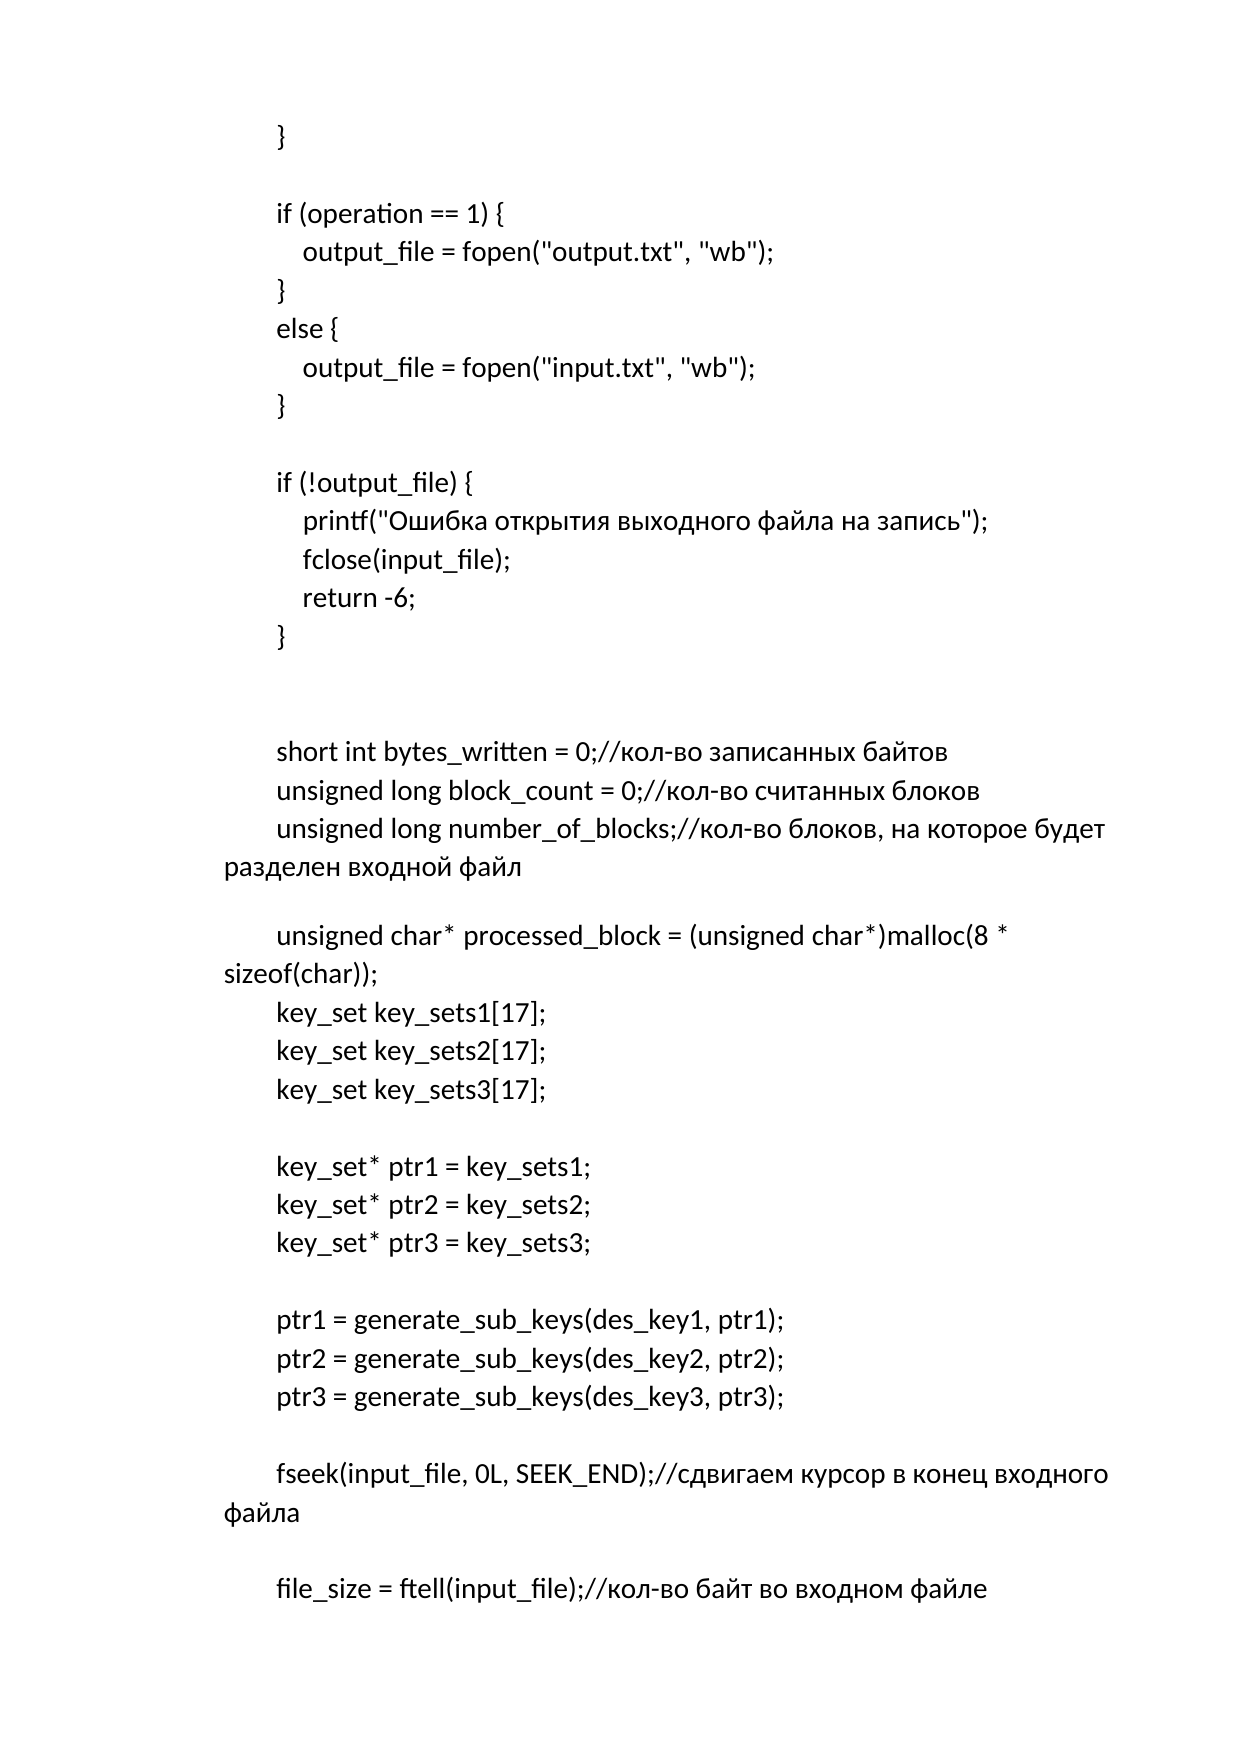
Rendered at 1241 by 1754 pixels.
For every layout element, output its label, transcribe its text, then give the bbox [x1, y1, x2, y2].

list fseek(input_file, 0L, SEEK_END);//сдвигаем курсор в конец входного файла [223, 1455, 1152, 1529]
list if (!output_file) { [223, 464, 1152, 500]
list printf("Ошибка открытия выходного файла на запись"); [223, 502, 1152, 538]
list return -6; [223, 579, 1152, 615]
list short int bytes_written = 0;//кол-во записанных байтов [223, 733, 1152, 769]
list else { [223, 310, 1152, 346]
list fclose(input_file); [223, 541, 1152, 577]
list ptr3 = generate_sub_keys(des_key3, ptr3); [223, 1378, 1152, 1414]
list key_set key_sets2[17]; [223, 1032, 1152, 1068]
list key_set key_sets3[17]; [223, 1071, 1152, 1106]
list } [223, 618, 1152, 653]
list output_file = fopen("output.txt", "wb"); [223, 233, 1152, 269]
list ptr2 = generate_sub_keys(des_key2, ptr2); [223, 1340, 1152, 1376]
list ptr1 = generate_sub_keys(des_key1, ptr1); [223, 1301, 1152, 1337]
list } [223, 387, 1152, 423]
list file_size = ftell(input_file);//кол-во байт во входном файле [223, 1571, 1152, 1606]
list } [223, 118, 1152, 154]
list key_set key_sets1[17]; [223, 994, 1152, 1029]
list unsigned char* processed_block = (unsigned char*)malloc(8 * sizeof(char)); [223, 917, 1152, 991]
list key_set* ptr3 = key_sets3; [223, 1224, 1152, 1260]
list key_set* ptr1 = key_sets1; [223, 1148, 1152, 1183]
list if (operation == 1) { [223, 195, 1152, 231]
list unsigned long number_of_blocks;//кол-во блоков, на которое будет разделен входной файл [223, 810, 1152, 884]
list unsigned long block_count = 0;//кол-во считанных блоков [223, 772, 1152, 807]
list key_set* ptr2 = key_sets2; [223, 1186, 1152, 1222]
list } [223, 272, 1152, 307]
list output_file = fopen("input.txt", "wb"); [223, 349, 1152, 384]
